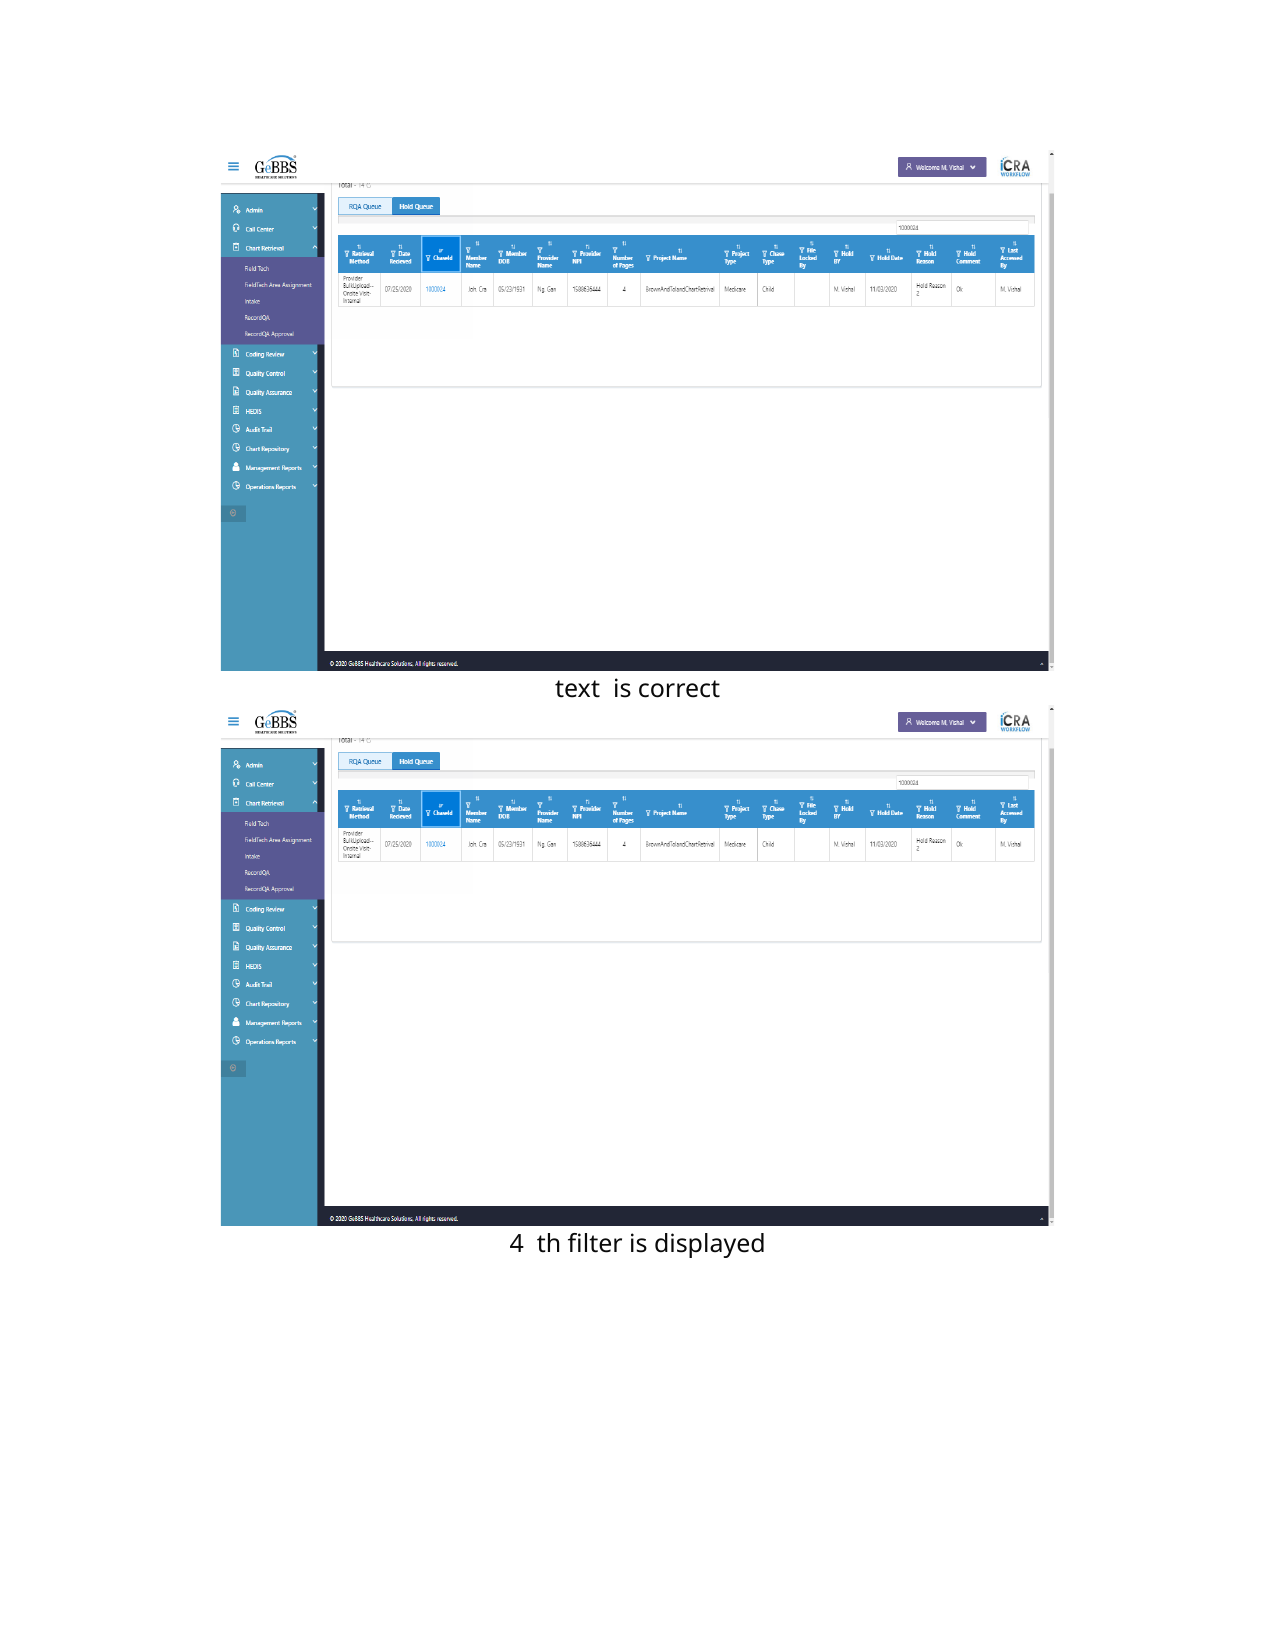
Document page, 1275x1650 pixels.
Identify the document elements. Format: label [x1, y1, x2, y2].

text [150, 150, 1125, 1260]
picture [220, 705, 1055, 1226]
picture [220, 150, 1055, 671]
